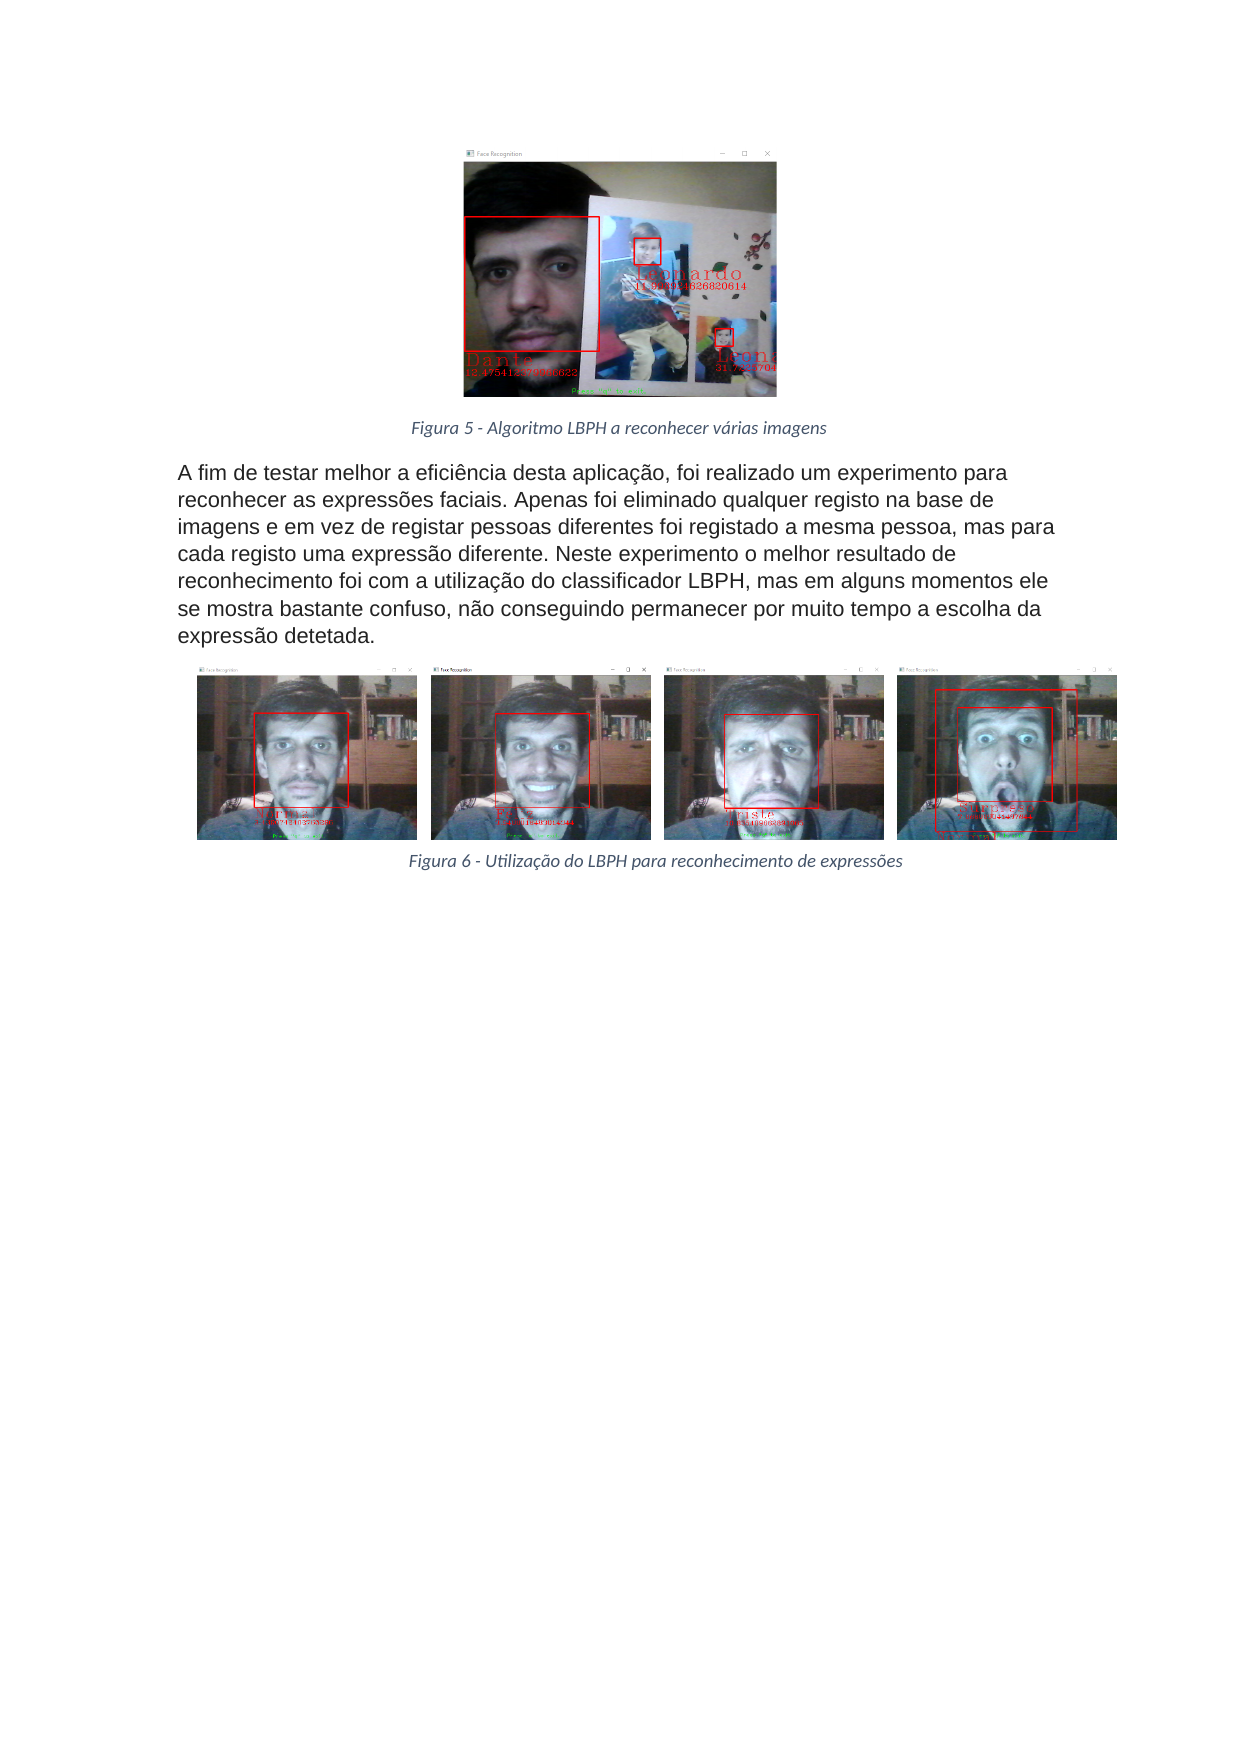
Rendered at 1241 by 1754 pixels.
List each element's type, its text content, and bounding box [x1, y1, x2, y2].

text Figura 5 - Algoritmo LBPH a reconhecer várias imagens [177, 416, 1063, 439]
text A fim de testar melhor a eficiência desta aplicação, foi realizado um experimento para reconhecer as expressões faciais. Apenas foi eliminado qualquer registo na base de imagens e em vez de registar pessoas diferentes foi registado a mesma pessoa, mas para cada registo uma expressão diferente. Neste experimento o melhor resultado de reconhecimento foi com a utilização do classificador LBPH, mas em alguns momentos ele se mostra bastante confuso, não conseguindo permanecer por muito tempo a escolha da expressão detetada. [177, 459, 1063, 648]
picture [431, 665, 651, 840]
picture [664, 665, 884, 840]
picture [197, 665, 417, 840]
picture [463, 147, 777, 397]
picture [897, 665, 1117, 840]
